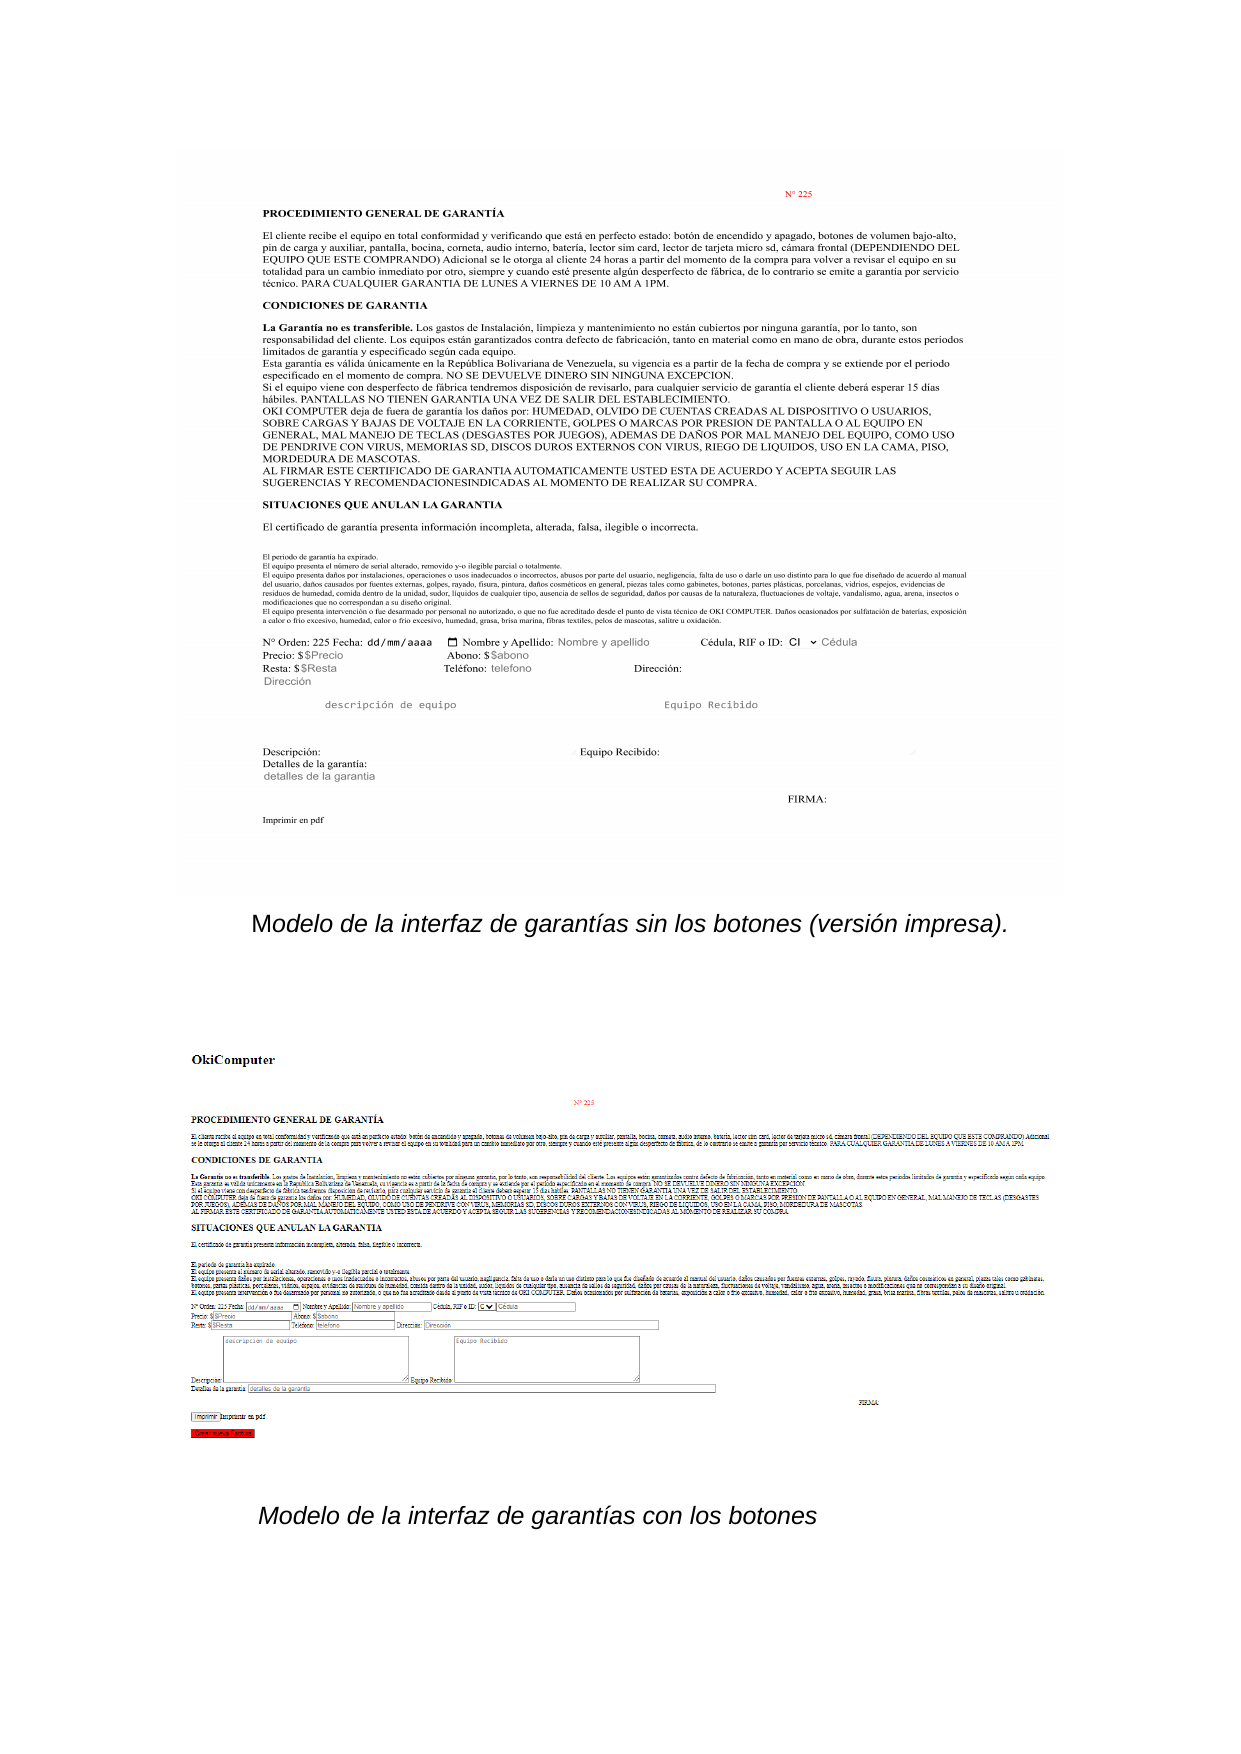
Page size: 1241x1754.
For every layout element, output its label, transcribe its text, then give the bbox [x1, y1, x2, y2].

picture [177, 147, 1063, 895]
text Modelo de la interfaz de garantías con los botones [177, 1456, 1063, 1529]
text Modelo de la interfaz de garantías sin los botones (versión impresa). [177, 895, 1063, 938]
picture [177, 1027, 1063, 1456]
